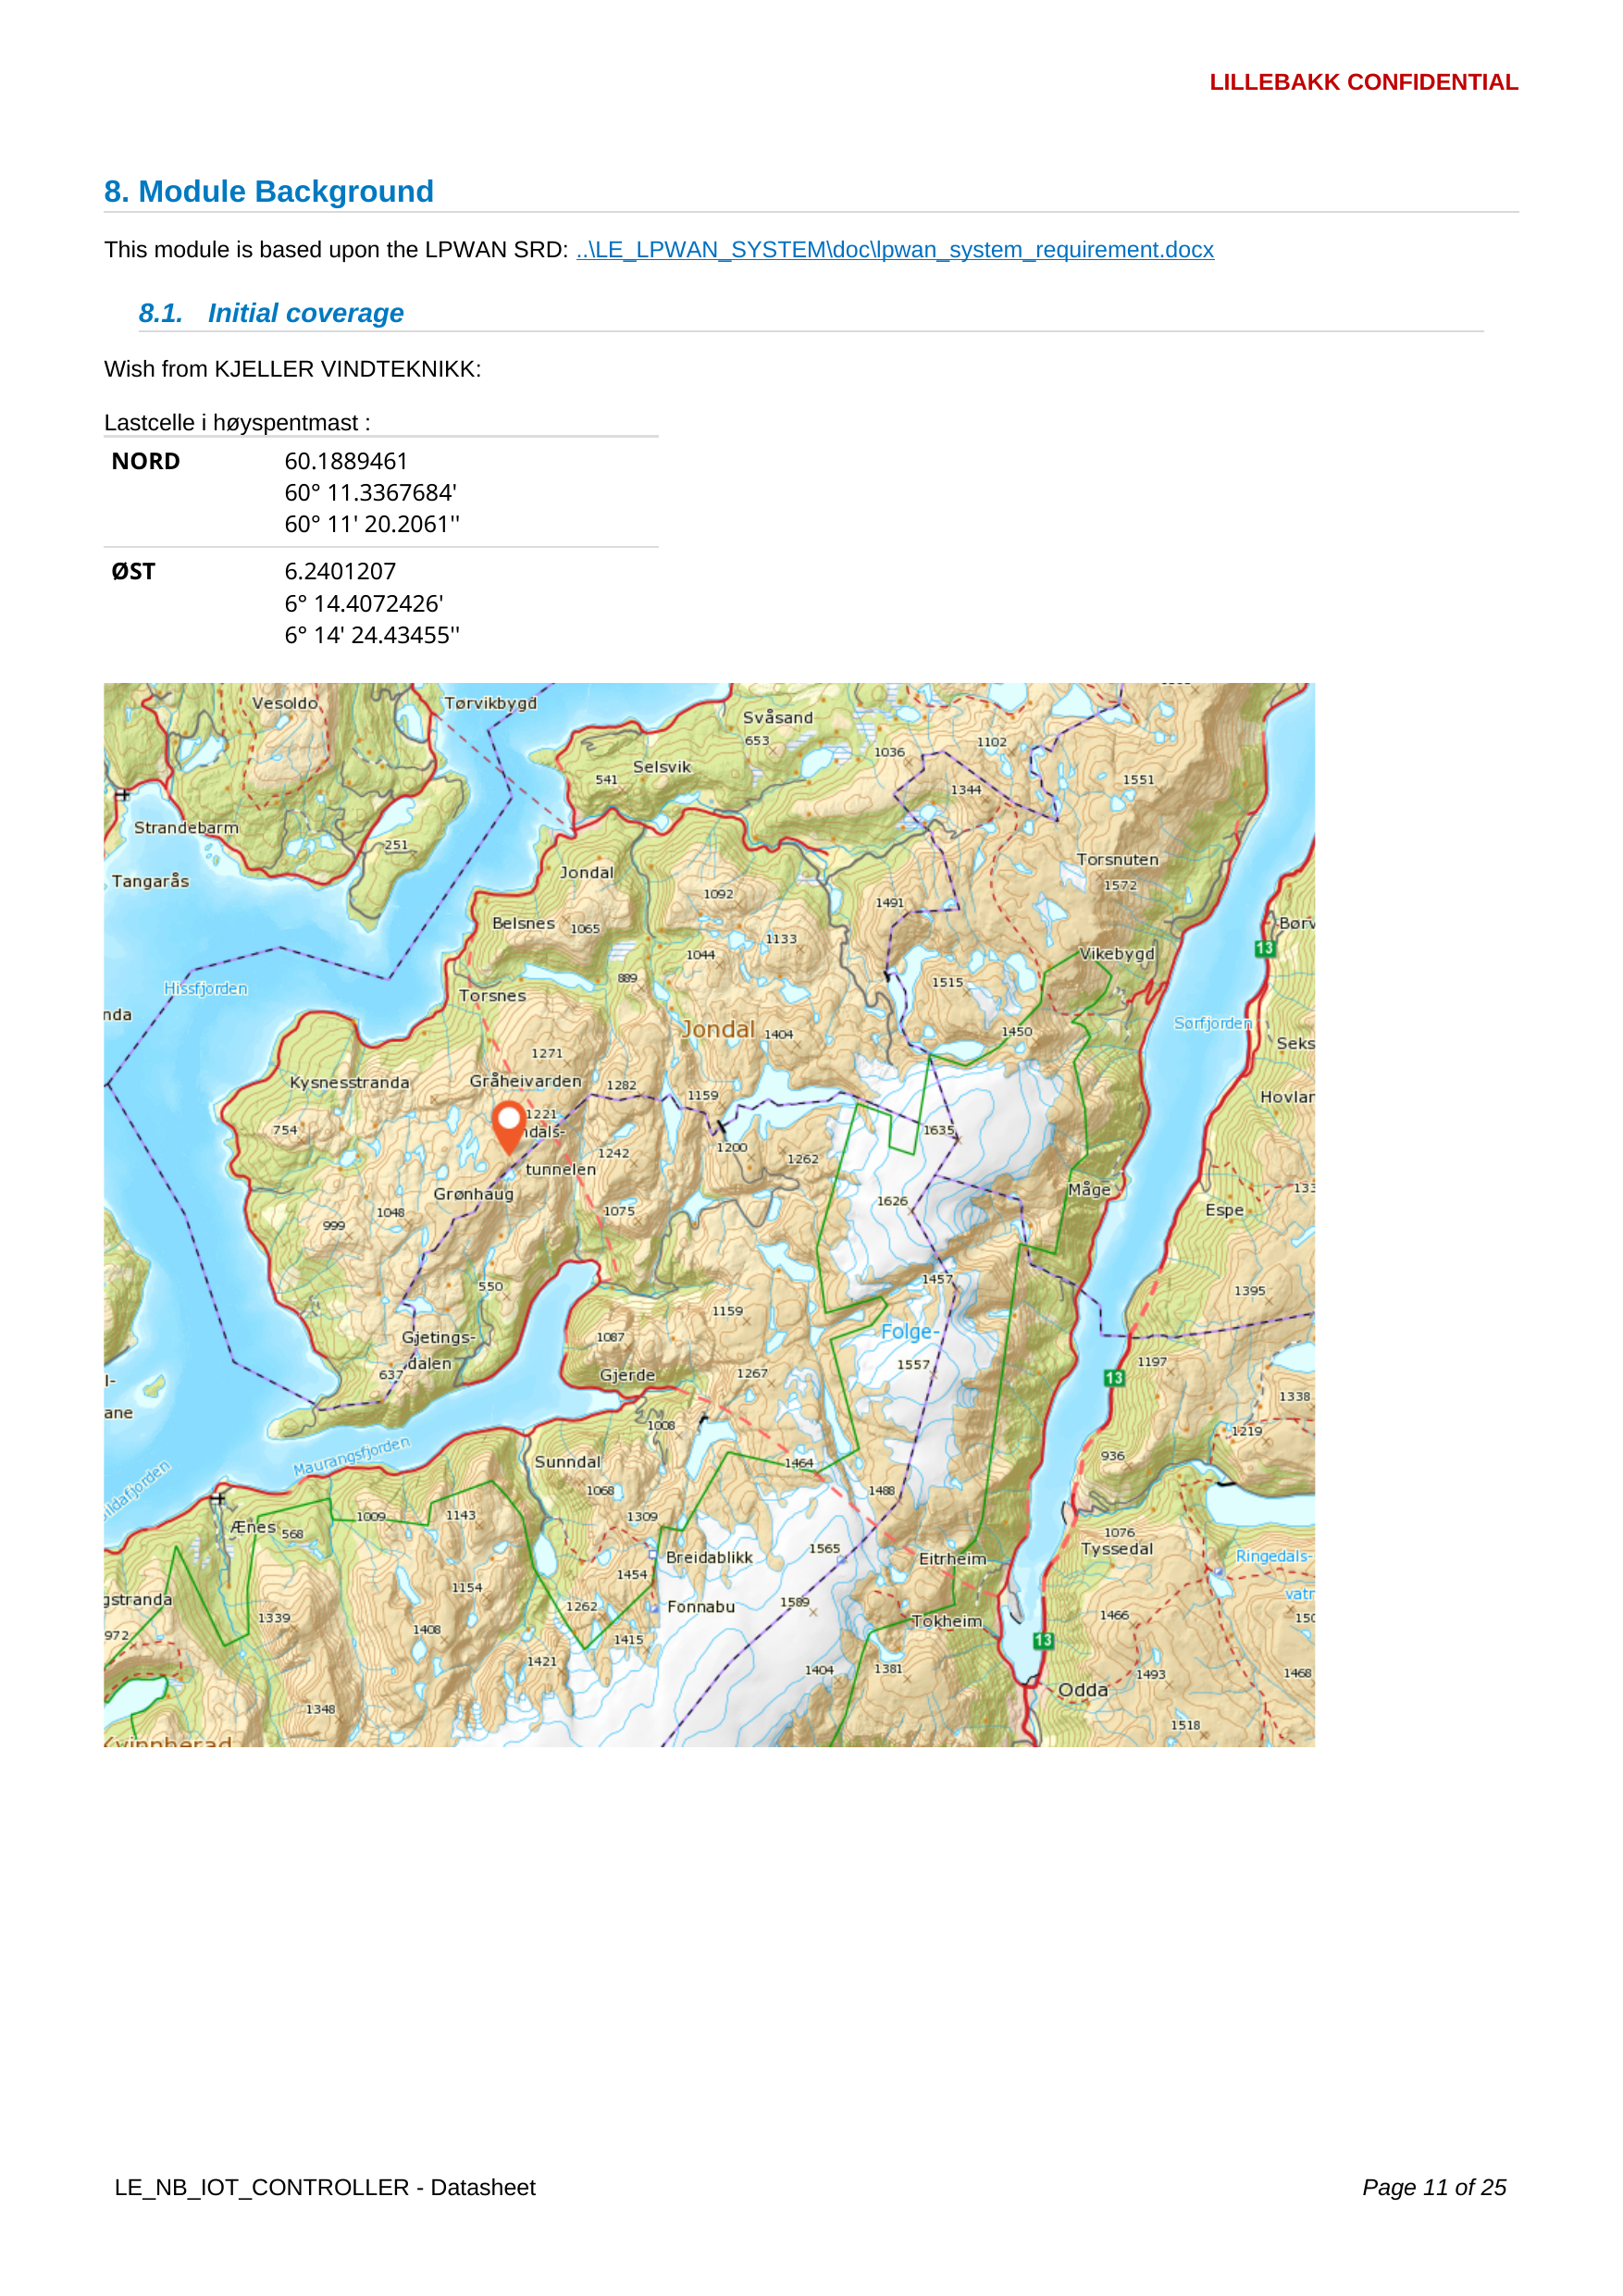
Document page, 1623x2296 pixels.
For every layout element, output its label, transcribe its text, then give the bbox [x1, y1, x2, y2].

subtitle Initial coverage [139, 297, 1484, 330]
text Lastcelle i høyspentmast : [104, 409, 1519, 435]
table_cell 6.2401207 6° 14.4072426' 6° 14' 24.43455'' [278, 548, 659, 657]
table_header 60.1889461 60° 11.3367684' 60° 11' 20.2061'' [278, 438, 659, 546]
picture [104, 683, 1316, 1747]
text Wish from : [104, 355, 1519, 382]
text This module is based upon the LPWAN SRD: ..\LE_LPWAN_SYSTEM\doc\lpwan_system_requirement.docx [104, 236, 1519, 263]
table_header NORD [104, 438, 277, 546]
table_cell ØST [104, 548, 277, 657]
subtitle Module Background [104, 173, 1519, 211]
